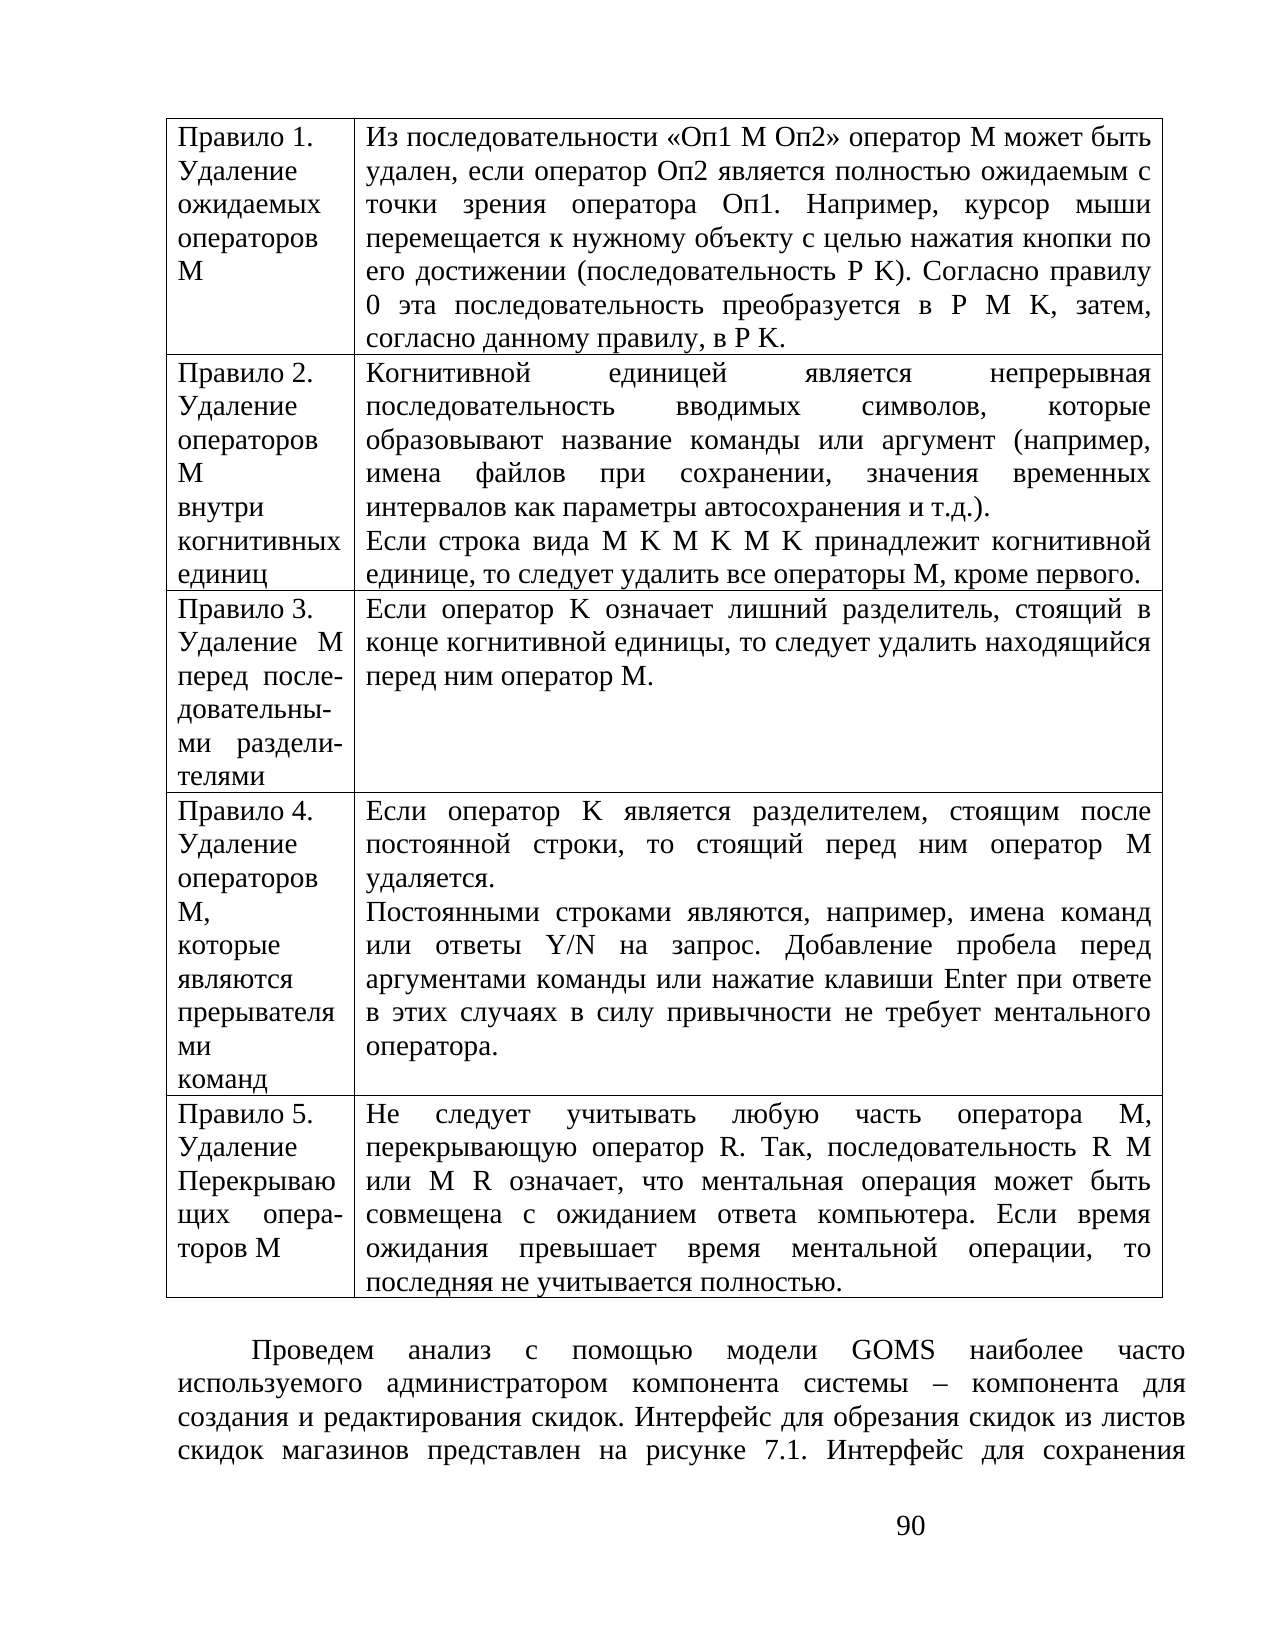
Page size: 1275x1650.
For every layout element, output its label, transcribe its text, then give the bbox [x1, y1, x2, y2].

table_cell Когнитивной единицей является непрерывная последовательность вводимых символов, которые образовывают название команды или аргумент (например, имена файлов при сохранении, значения временных интервалов как параметры автосохранения и т.д.). Если строка вида M K M K M K принадлежит когнитивной единице, то следует удалить все операторы M, кроме первого. [355, 355, 1162, 590]
table_cell Правило 3. Удаление M перед после-довательны-ми раздели-телями [167, 591, 354, 792]
table_cell Если оператор K означает лишний разделитель, стоящий в конце когнитивной единицы, то следует удалить находящийся перед ним оператор M. [355, 591, 1162, 792]
table_cell Правило 2. Удаление операторов M внутри когнитивных единиц [167, 355, 354, 590]
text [177, 1332, 1186, 1466]
table_cell Из последовательности «Оп1 M Оп2» оператор M может быть удален, если оператор Оп2 является полностью ожидаемым с точки зрения оператора Оп1. Например, курсор мыши перемещается к нужному объекту с целью нажатия кнопки по его достижении (последовательность P K). Согласно правилу 0 эта последовательность преобразуется в P M K, затем, согласно данному правилу, в P K. [355, 119, 1162, 354]
table_cell Не следует учитывать любую часть оператора M, перекрывающую оператор R. Так, последовательность R M или M R означает, что ментальная операция может быть совмещена с ожиданием ответа компьютера. Если время ожидания превышает время ментальной операции, то последняя не учитывается полностью. [355, 1096, 1162, 1297]
table_cell Правило 4. Удаление операторов M, которые являются прерывателями команд [167, 793, 354, 1095]
table_cell Правило 5. Удаление Перекрывающих опера- торов M [167, 1096, 354, 1297]
table_cell Правило 1. Удаление ожидаемых операторов M [167, 119, 354, 354]
table_cell Если оператор K является разделителем, стоящим после постоянной строки, то стоящий перед ним оператор M удаляется. Постоянными строками являются, например, имена команд или ответы Y/N на запрос. Добавление пробела перед аргументами команды или нажатие клавиши Enter при ответе в этих случаях в силу привычности не требует ментального оператора. [355, 793, 1162, 1095]
